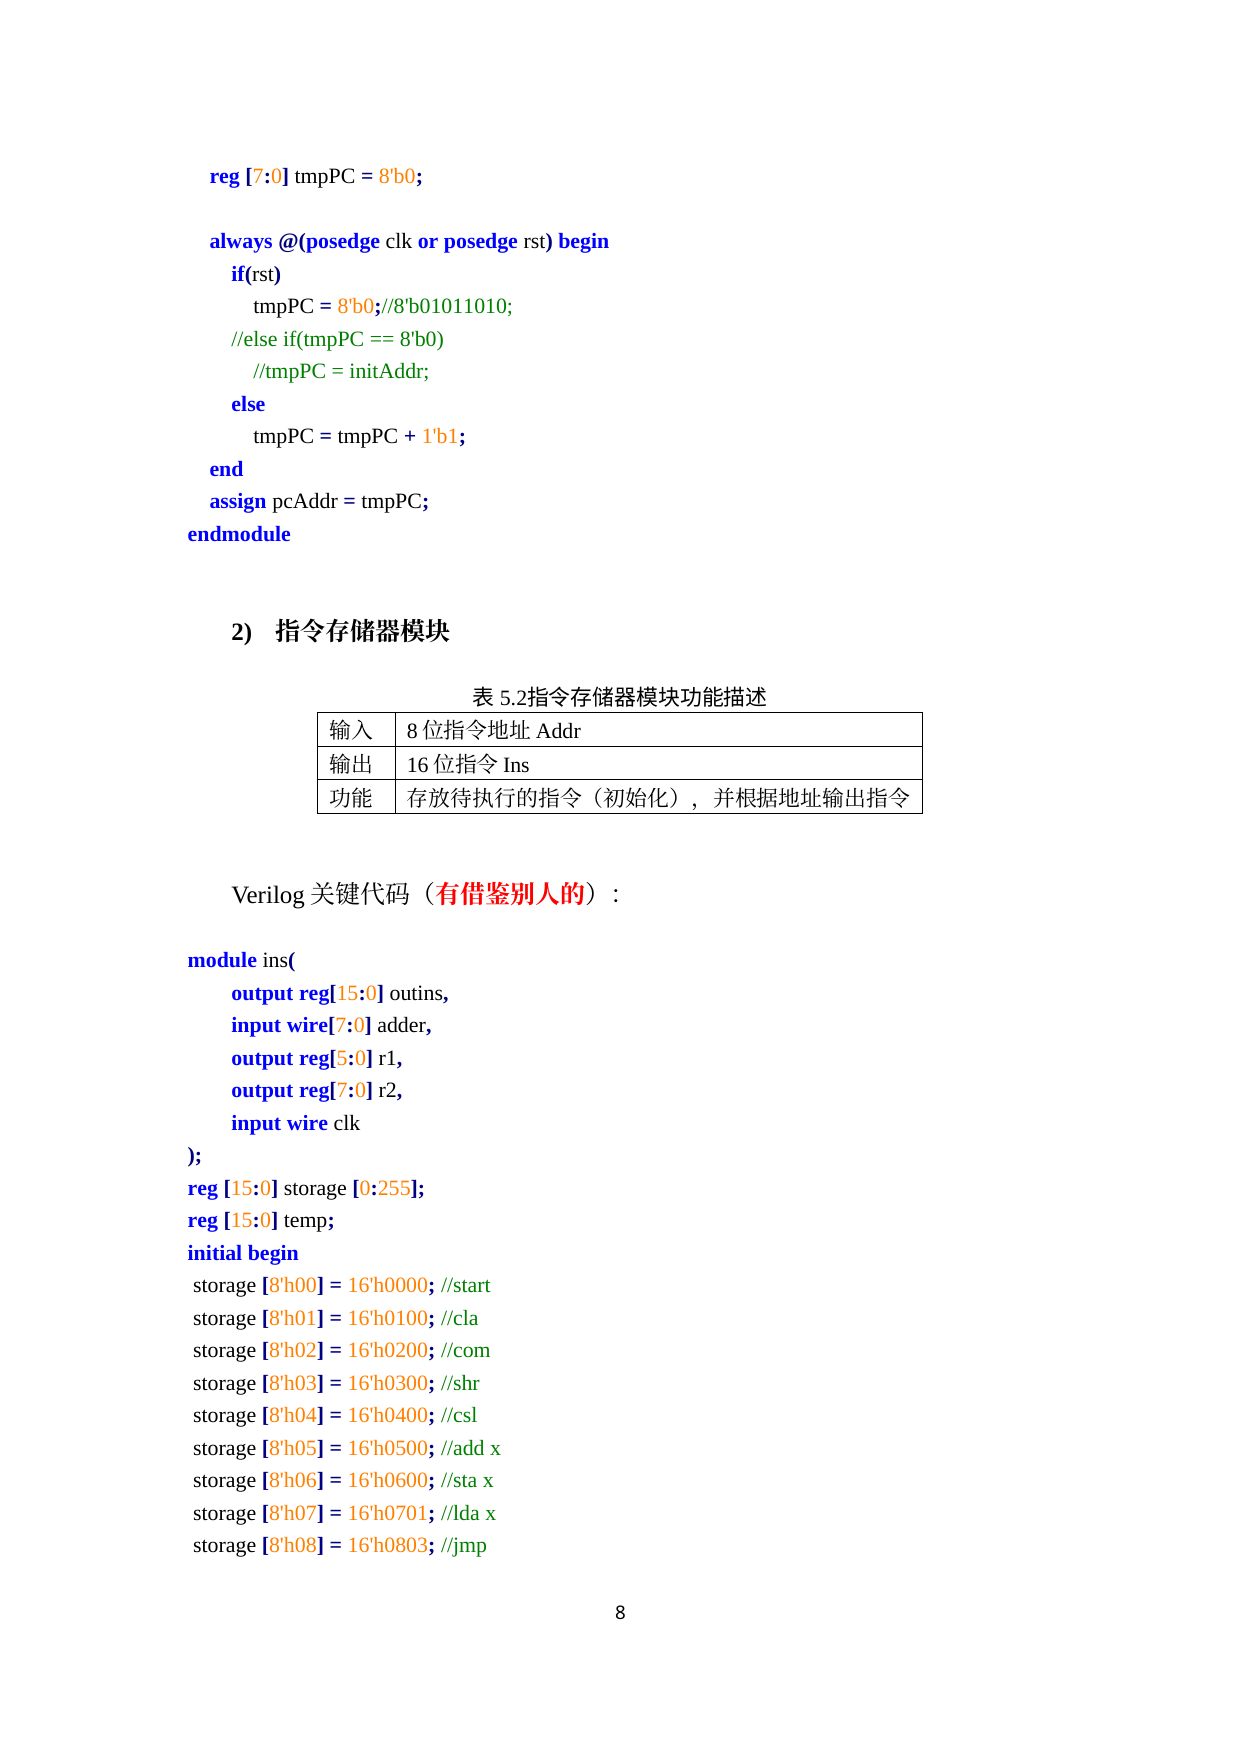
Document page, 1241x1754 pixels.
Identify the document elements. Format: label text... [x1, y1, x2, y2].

text input wire clk [187, 1106, 1053, 1138]
text //else if(tmpPC == 8'b0) [187, 322, 1053, 355]
text input wire[7:0] adder, [187, 1008, 1053, 1041]
text reg [15:0] storage [0:255]; [187, 1171, 1053, 1203]
table_cell 输出 [318, 747, 395, 779]
text 表 5.２指令存储器模块功能描述 [187, 679, 1053, 712]
text tmpPC = tmpPC + 1'b1; [187, 420, 1053, 452]
table_cell 存放待执行的指令（初始化），并根据地址输出指令 [396, 780, 922, 813]
text end [187, 452, 1053, 485]
table_cell 16位指令Ins [396, 747, 922, 779]
text storage [8'h04] = 16'h0400; //csl [187, 1398, 1053, 1431]
text reg [7:0] tmpPC = 8'b0; [187, 160, 1053, 192]
list 指令存储器模块 [231, 597, 1053, 662]
table_header 8位指令地址Addr [396, 713, 922, 746]
text storage [8'h03] = 16'h0300; //shr [187, 1366, 1053, 1398]
text endmodule [187, 517, 1053, 550]
text //tmpPC = initAddr; [187, 355, 1053, 387]
text always @(posedge clk or posedge rst) begin [187, 225, 1053, 257]
text storage [8'h08] = 16'h0803; //jmp [187, 1528, 1053, 1561]
text reg [15:0] temp; [187, 1203, 1053, 1236]
text output reg[7:0] r2, [187, 1073, 1053, 1106]
text output reg[5:0] r1, [187, 1041, 1053, 1073]
text if(rst) [187, 257, 1053, 290]
text module ins( [187, 943, 1053, 976]
text initial begin [187, 1236, 1053, 1268]
text storage [8'h01] = 16'h0100; //cla [187, 1301, 1053, 1333]
text storage [8'h00] = 16'h0000; //start [187, 1268, 1053, 1301]
text else [187, 387, 1053, 420]
text ); [187, 1138, 1053, 1171]
text tmpPC = 8'b0;//8'b01011010; [187, 290, 1053, 322]
text storage [8'h02] = 16'h0200; //com [187, 1333, 1053, 1366]
text assign pcAddr = tmpPC; [187, 485, 1053, 517]
text output reg[15:0] outins, [187, 976, 1053, 1008]
text storage [8'h05] = 16'h0500; //add x [187, 1431, 1053, 1463]
text storage [8'h07] = 16'h0701; //lda x [187, 1496, 1053, 1528]
table_header 输入 [318, 713, 395, 746]
text storage [8'h06] = 16'h0600; //sta x [187, 1463, 1053, 1496]
text Verilog关键代码（有借鉴别人的）： [187, 861, 1053, 926]
table_cell 功能 [318, 780, 395, 813]
